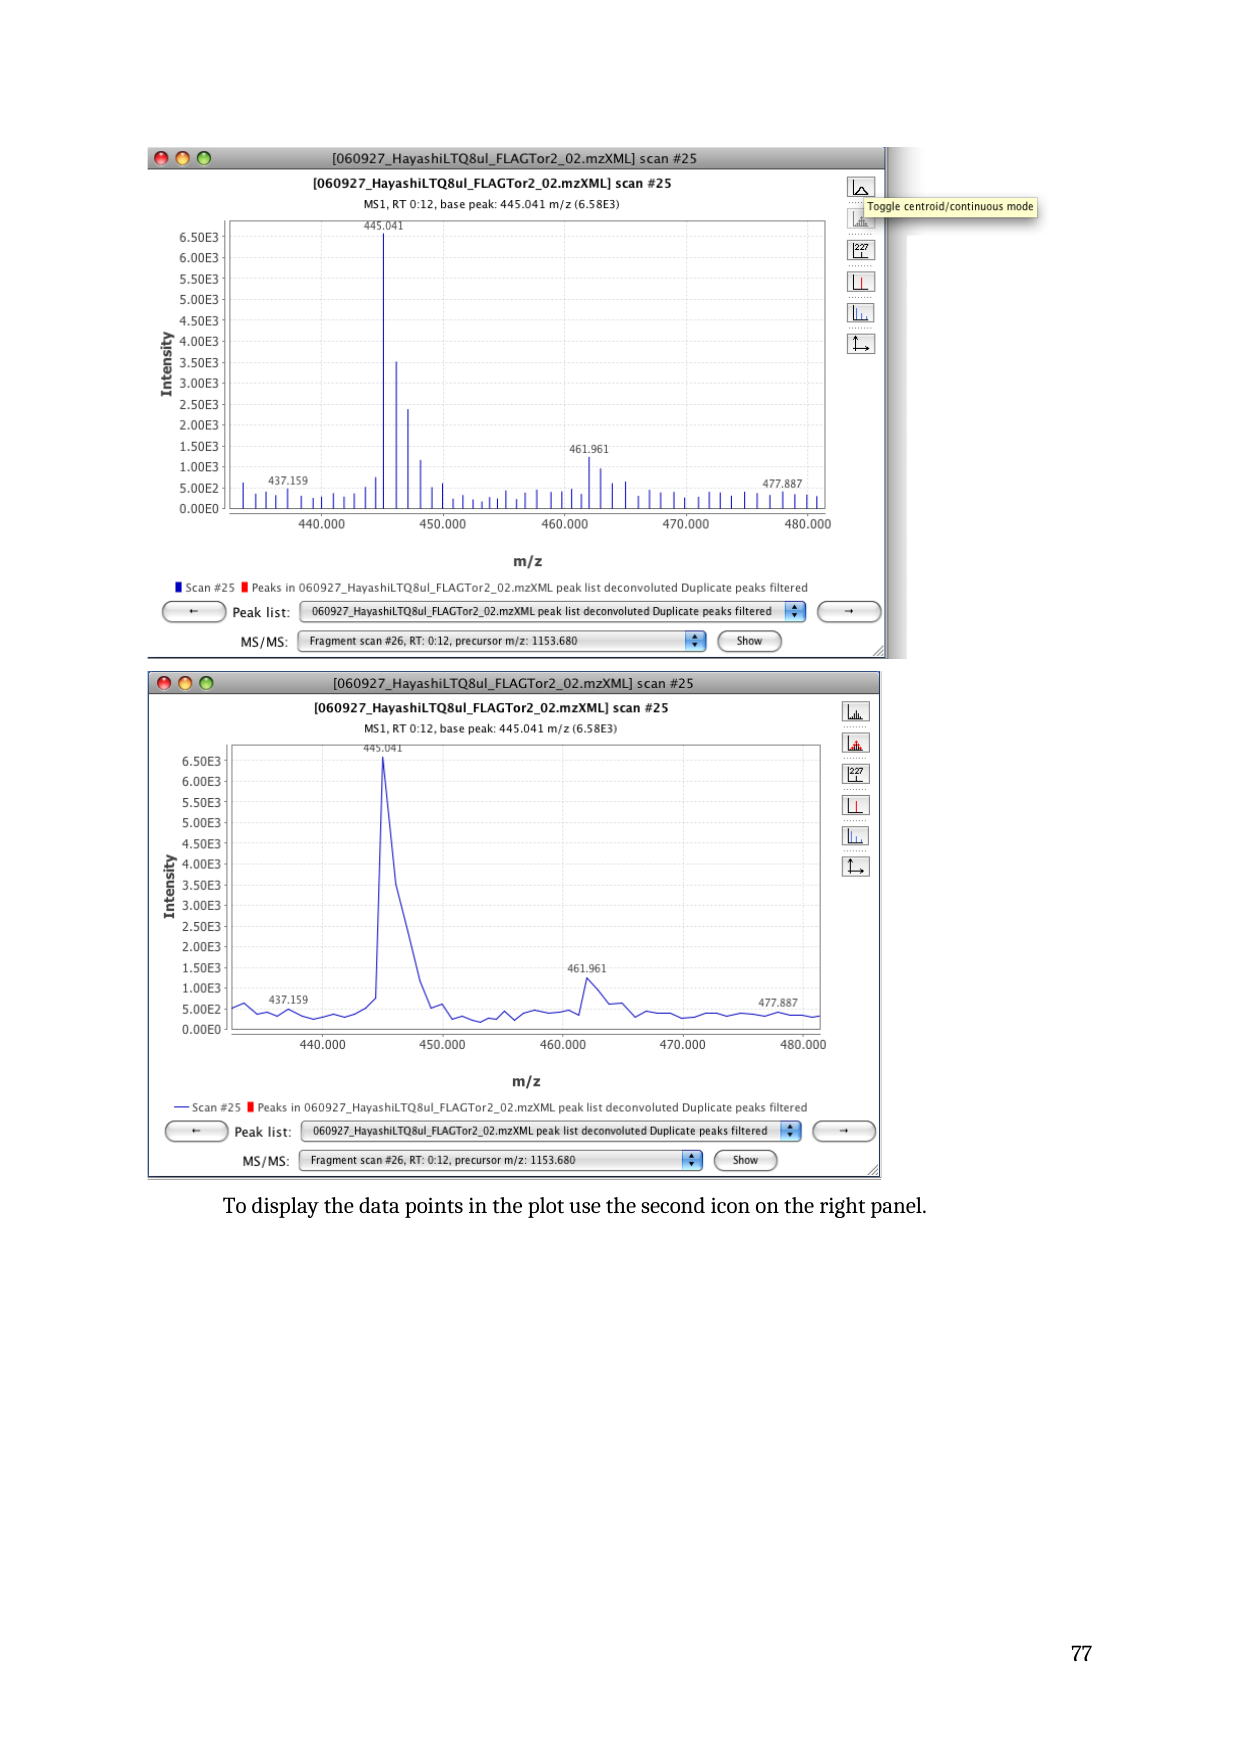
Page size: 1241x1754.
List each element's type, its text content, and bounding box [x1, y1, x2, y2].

text To display the data points in the plot use the second icon on the right panel. [148, 1193, 1092, 1219]
picture [147, 671, 882, 1180]
picture [147, 147, 1090, 659]
